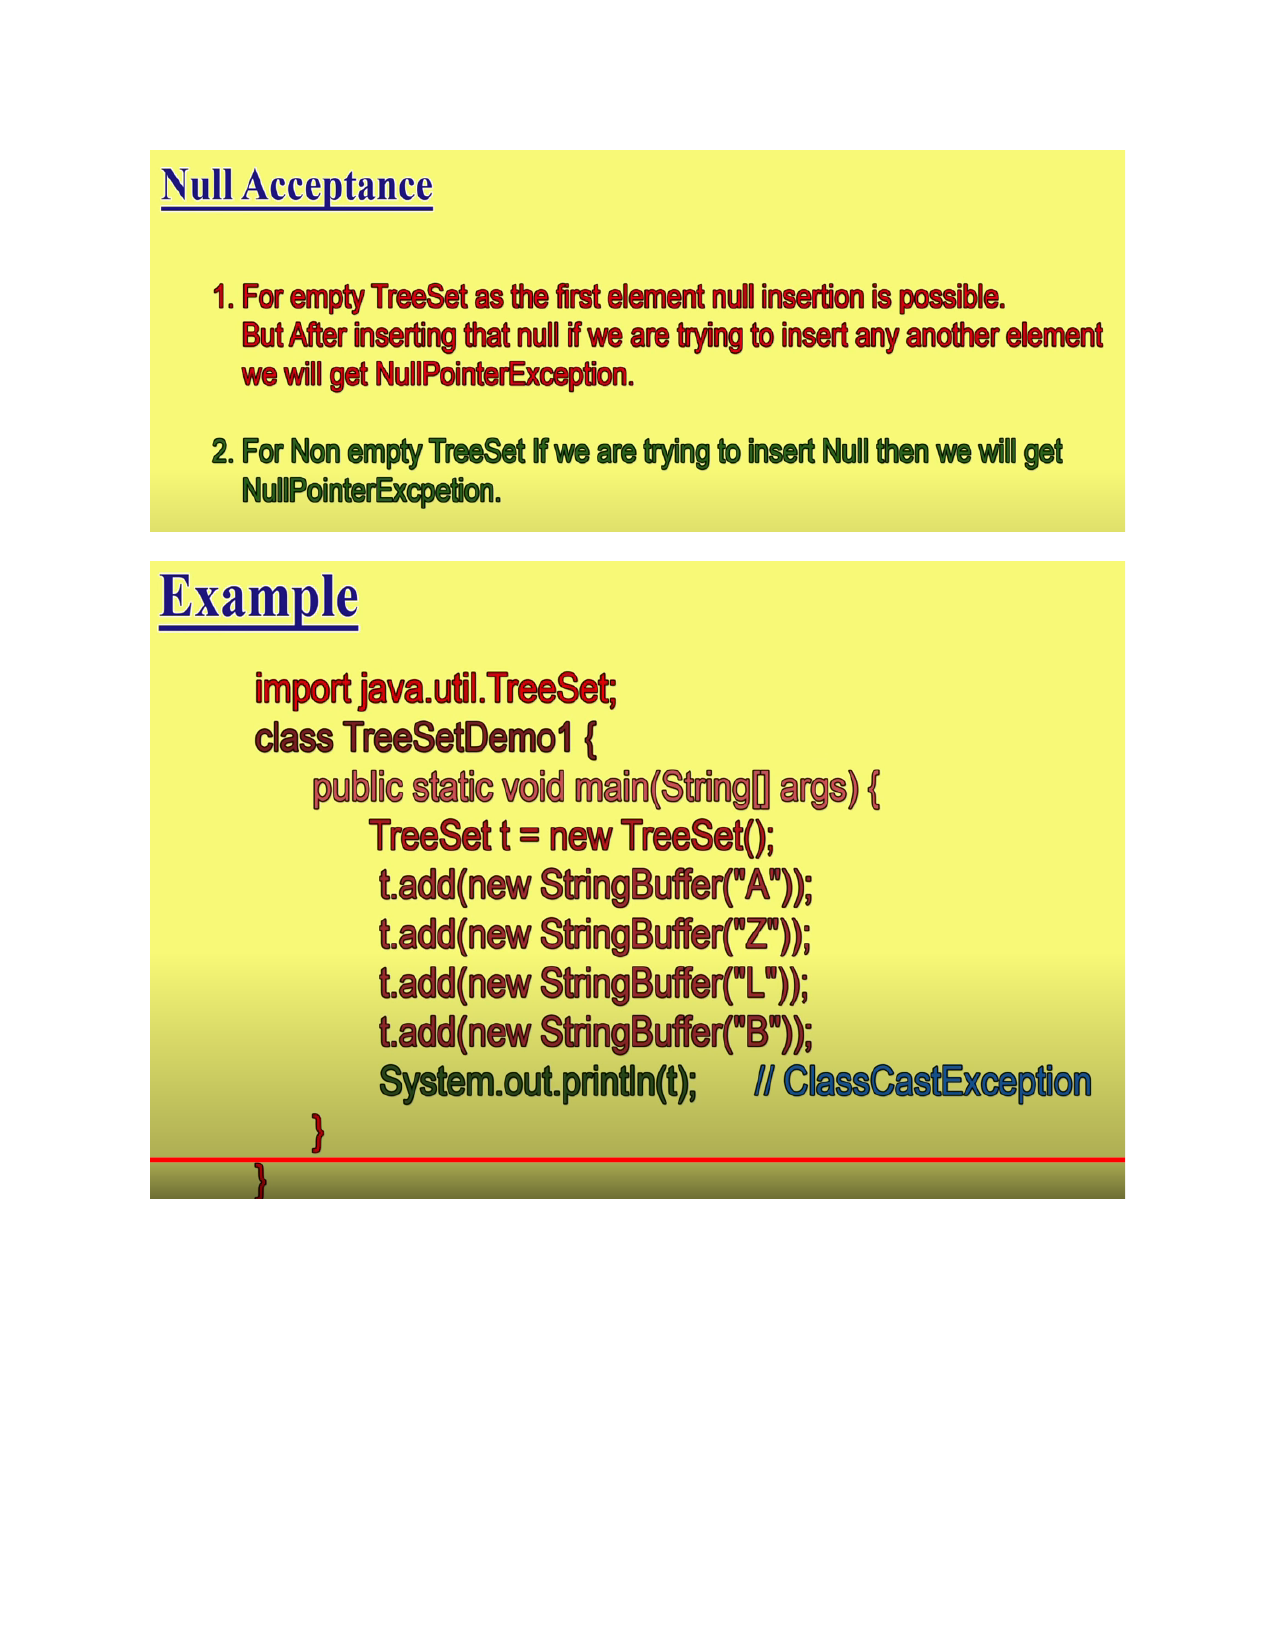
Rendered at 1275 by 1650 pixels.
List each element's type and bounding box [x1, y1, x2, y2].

picture [150, 561, 1125, 1199]
picture [150, 150, 1125, 532]
